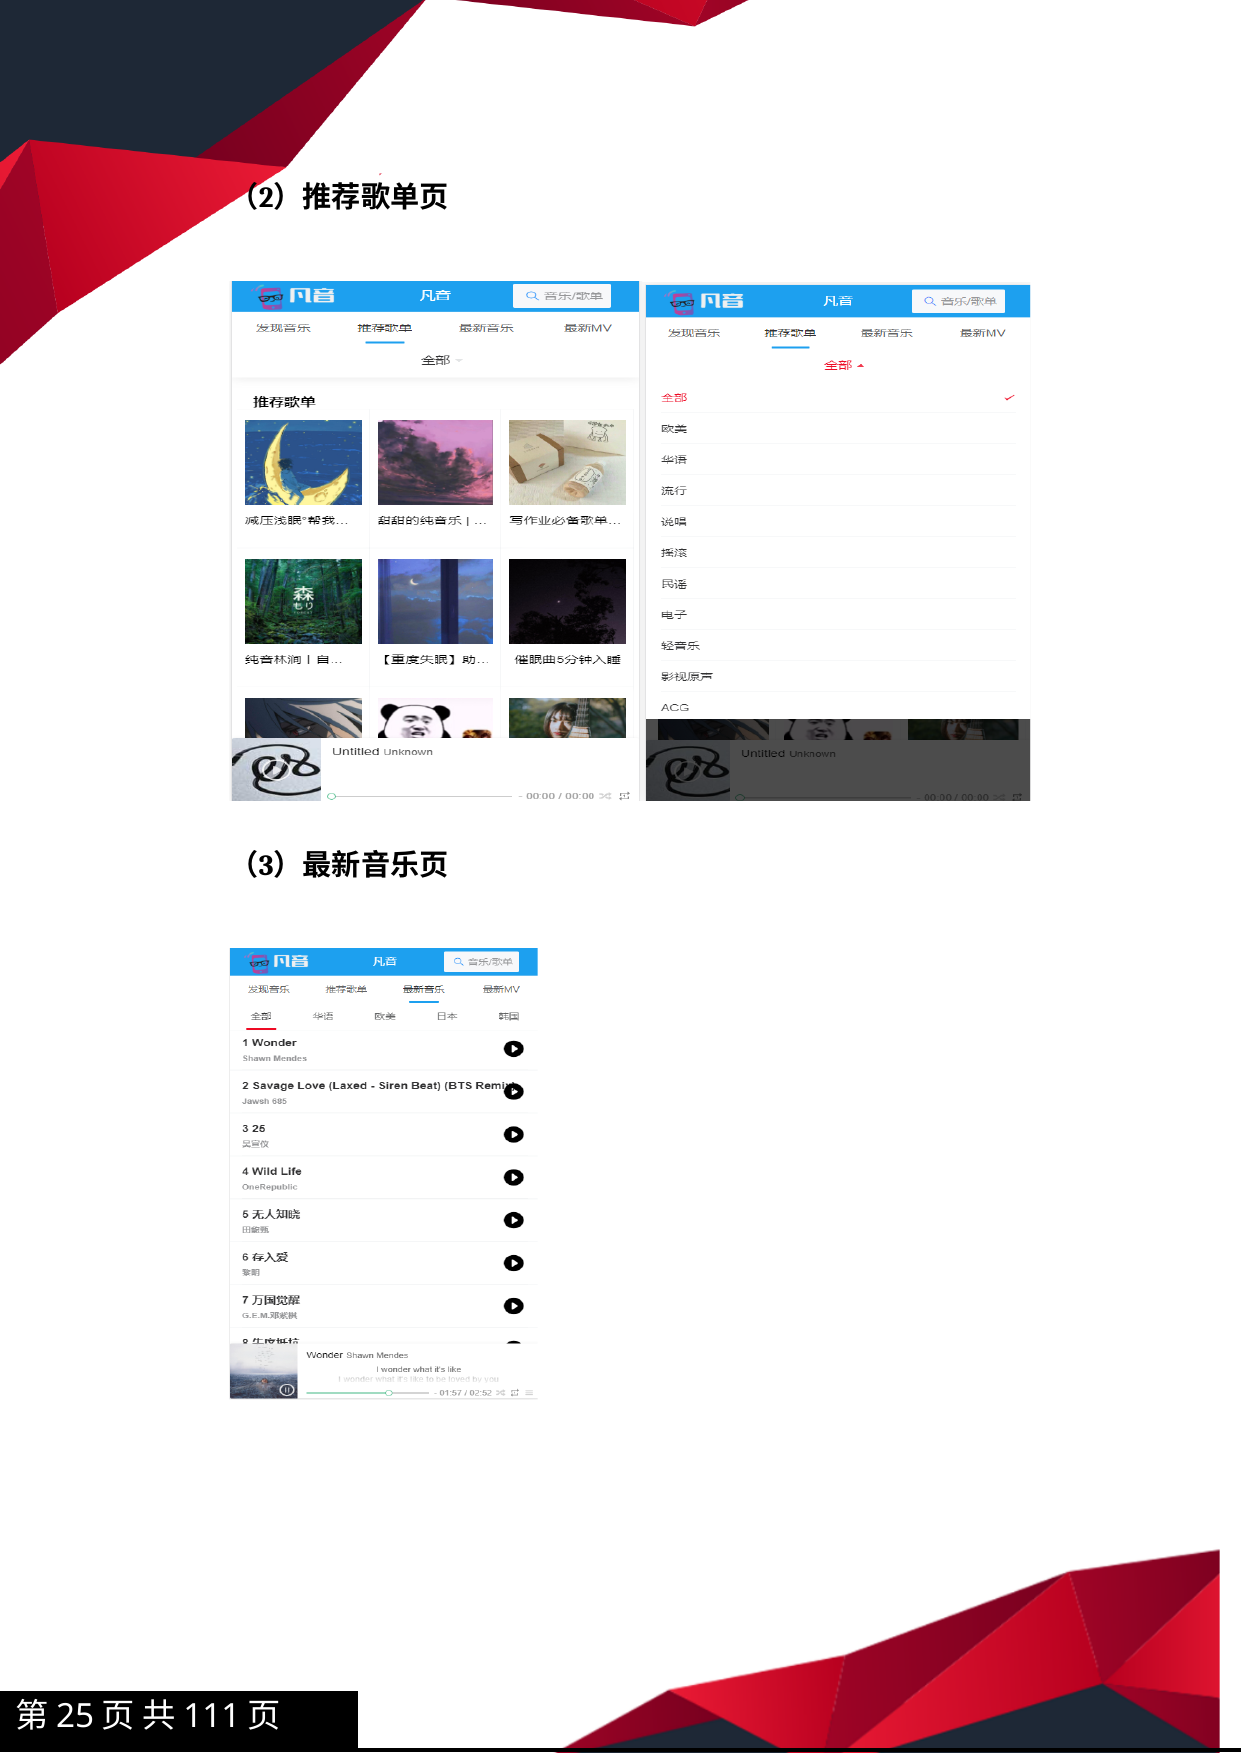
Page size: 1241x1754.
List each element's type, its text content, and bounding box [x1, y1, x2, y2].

picture [0, 1488, 1241, 1753]
picture [0, 0, 1031, 801]
picture [229, 948, 538, 1400]
subtitle 推荐歌单页 [187, 162, 1053, 227]
subtitle 最新音乐页 [187, 830, 1053, 895]
